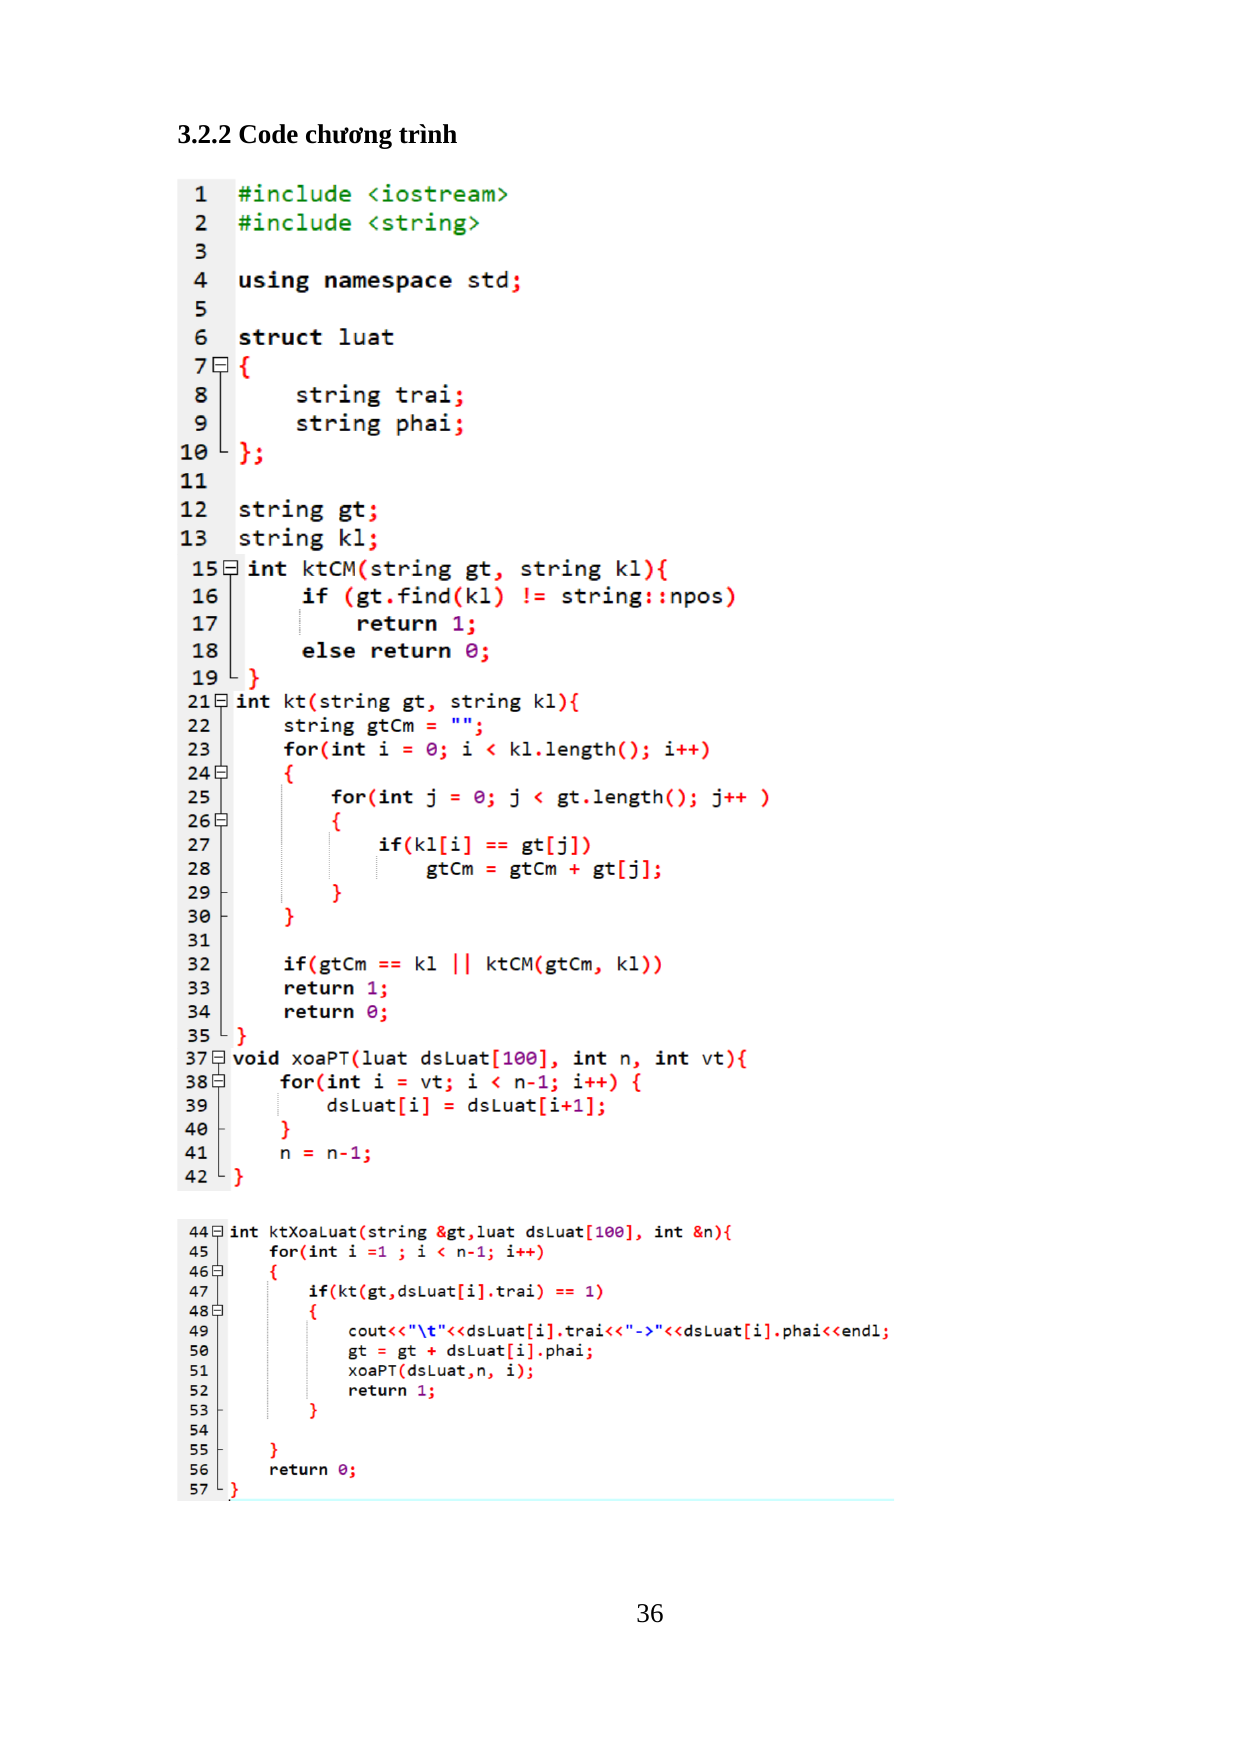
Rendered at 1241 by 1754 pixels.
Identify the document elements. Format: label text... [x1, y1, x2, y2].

picture [177, 177, 774, 1191]
picture [177, 1219, 895, 1501]
subtitle Code chương trình [177, 118, 1122, 149]
